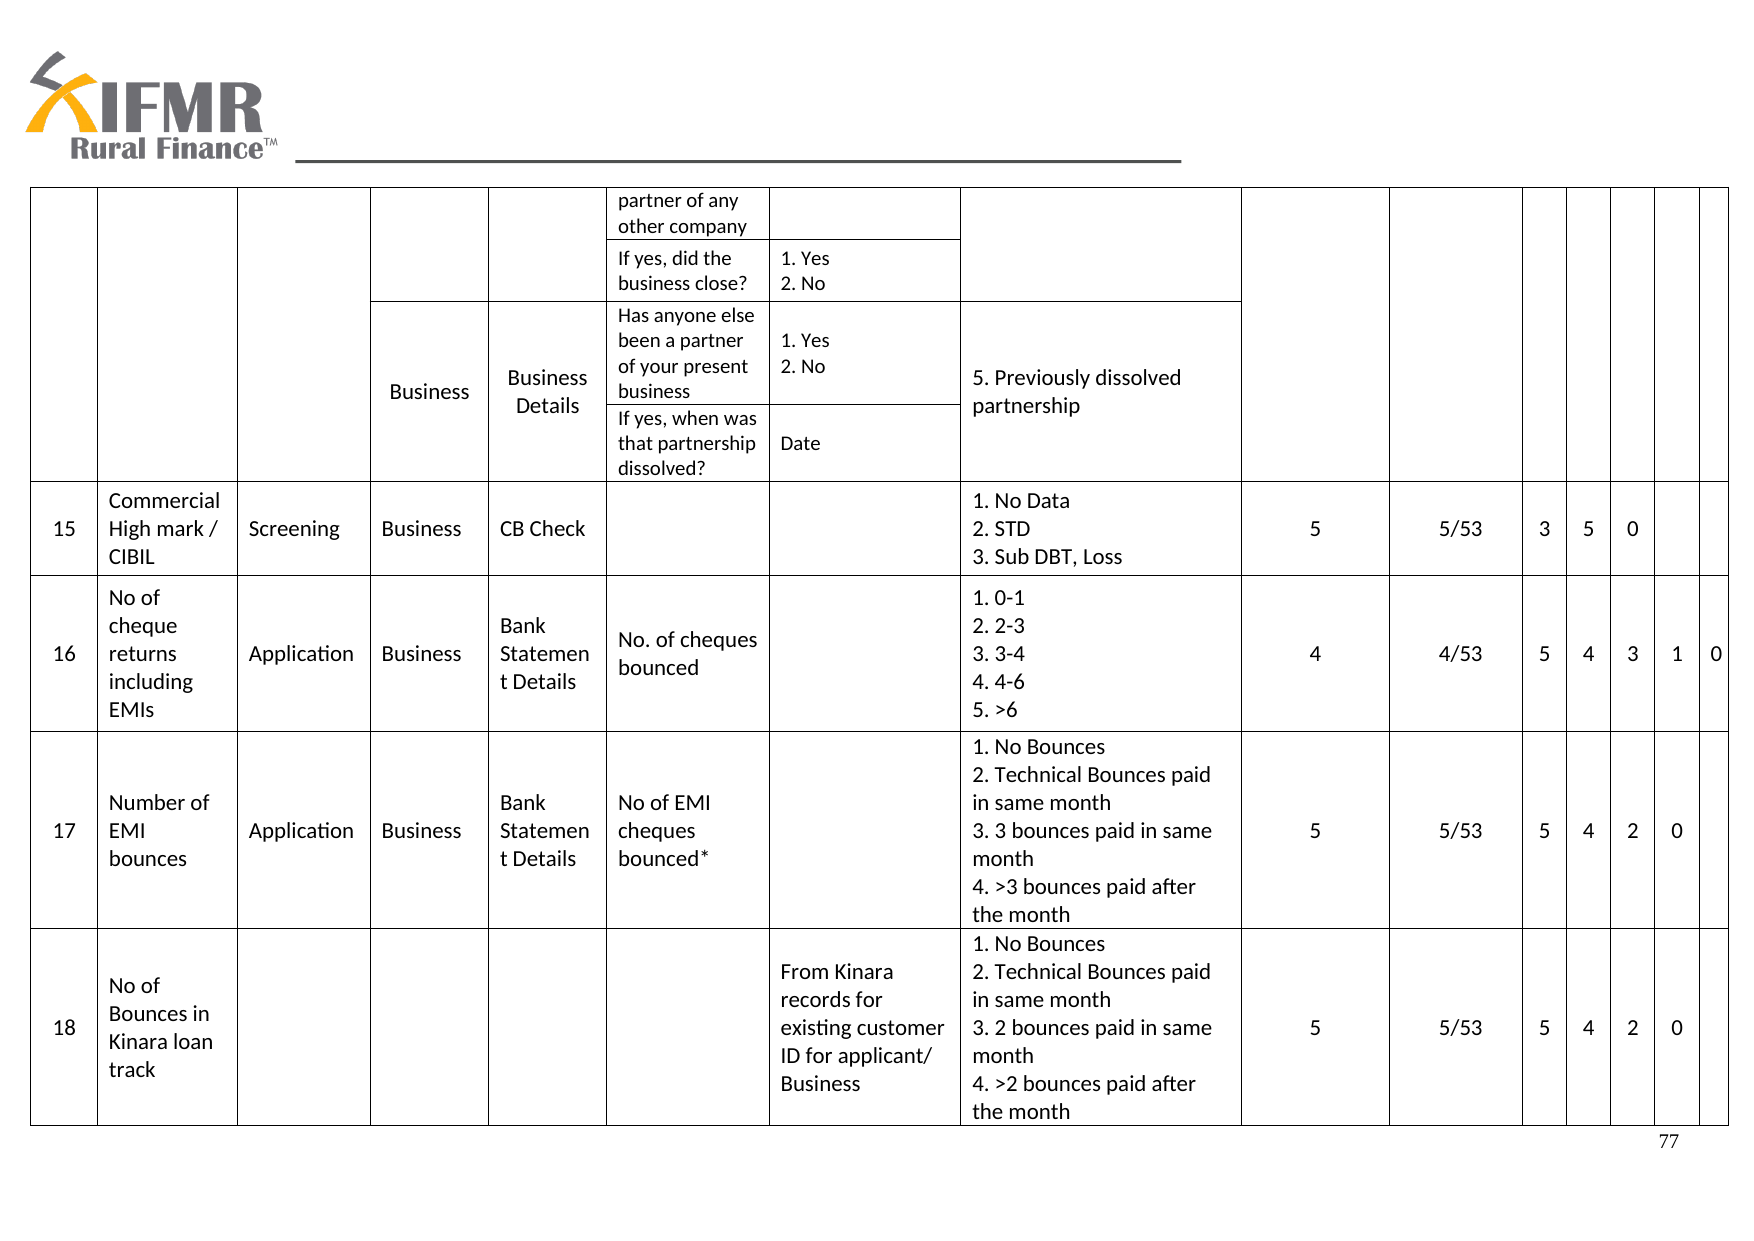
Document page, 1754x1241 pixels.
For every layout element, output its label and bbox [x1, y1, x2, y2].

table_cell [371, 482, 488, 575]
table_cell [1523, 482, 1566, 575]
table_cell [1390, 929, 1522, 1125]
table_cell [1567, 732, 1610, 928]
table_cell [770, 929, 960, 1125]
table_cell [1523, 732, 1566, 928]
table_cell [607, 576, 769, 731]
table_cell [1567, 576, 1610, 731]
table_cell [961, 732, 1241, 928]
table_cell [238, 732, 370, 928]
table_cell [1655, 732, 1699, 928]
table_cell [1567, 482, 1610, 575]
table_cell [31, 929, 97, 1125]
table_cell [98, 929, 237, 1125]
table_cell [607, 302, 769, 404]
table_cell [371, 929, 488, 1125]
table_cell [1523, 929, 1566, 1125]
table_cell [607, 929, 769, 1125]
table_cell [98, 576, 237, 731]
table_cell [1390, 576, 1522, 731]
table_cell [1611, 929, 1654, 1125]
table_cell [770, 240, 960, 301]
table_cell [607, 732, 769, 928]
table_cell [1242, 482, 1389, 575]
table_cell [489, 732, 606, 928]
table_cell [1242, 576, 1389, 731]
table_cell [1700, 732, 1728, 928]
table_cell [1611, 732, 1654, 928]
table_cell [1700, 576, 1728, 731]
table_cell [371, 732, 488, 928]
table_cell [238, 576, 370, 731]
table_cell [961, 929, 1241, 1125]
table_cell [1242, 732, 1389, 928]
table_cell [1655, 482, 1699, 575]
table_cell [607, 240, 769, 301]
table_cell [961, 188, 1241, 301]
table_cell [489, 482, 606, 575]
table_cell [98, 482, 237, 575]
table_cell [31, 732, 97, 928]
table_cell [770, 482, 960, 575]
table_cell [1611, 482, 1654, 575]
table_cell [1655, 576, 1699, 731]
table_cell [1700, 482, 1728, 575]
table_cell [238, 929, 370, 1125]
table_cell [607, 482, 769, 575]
picture [18, 45, 284, 166]
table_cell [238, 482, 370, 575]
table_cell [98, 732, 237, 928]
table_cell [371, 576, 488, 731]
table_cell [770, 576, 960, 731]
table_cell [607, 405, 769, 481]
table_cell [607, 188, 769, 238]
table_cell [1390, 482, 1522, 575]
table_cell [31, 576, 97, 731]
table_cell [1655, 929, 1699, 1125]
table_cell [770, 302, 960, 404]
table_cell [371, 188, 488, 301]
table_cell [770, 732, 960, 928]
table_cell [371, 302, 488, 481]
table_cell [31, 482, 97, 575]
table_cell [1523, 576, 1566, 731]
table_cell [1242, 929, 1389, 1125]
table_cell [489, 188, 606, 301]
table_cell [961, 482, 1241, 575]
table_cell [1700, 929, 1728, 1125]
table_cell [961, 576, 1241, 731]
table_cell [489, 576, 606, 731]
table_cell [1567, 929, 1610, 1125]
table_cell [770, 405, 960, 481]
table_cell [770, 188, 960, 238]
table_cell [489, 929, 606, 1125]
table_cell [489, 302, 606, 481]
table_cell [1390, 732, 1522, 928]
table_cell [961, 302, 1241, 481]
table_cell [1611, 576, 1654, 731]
